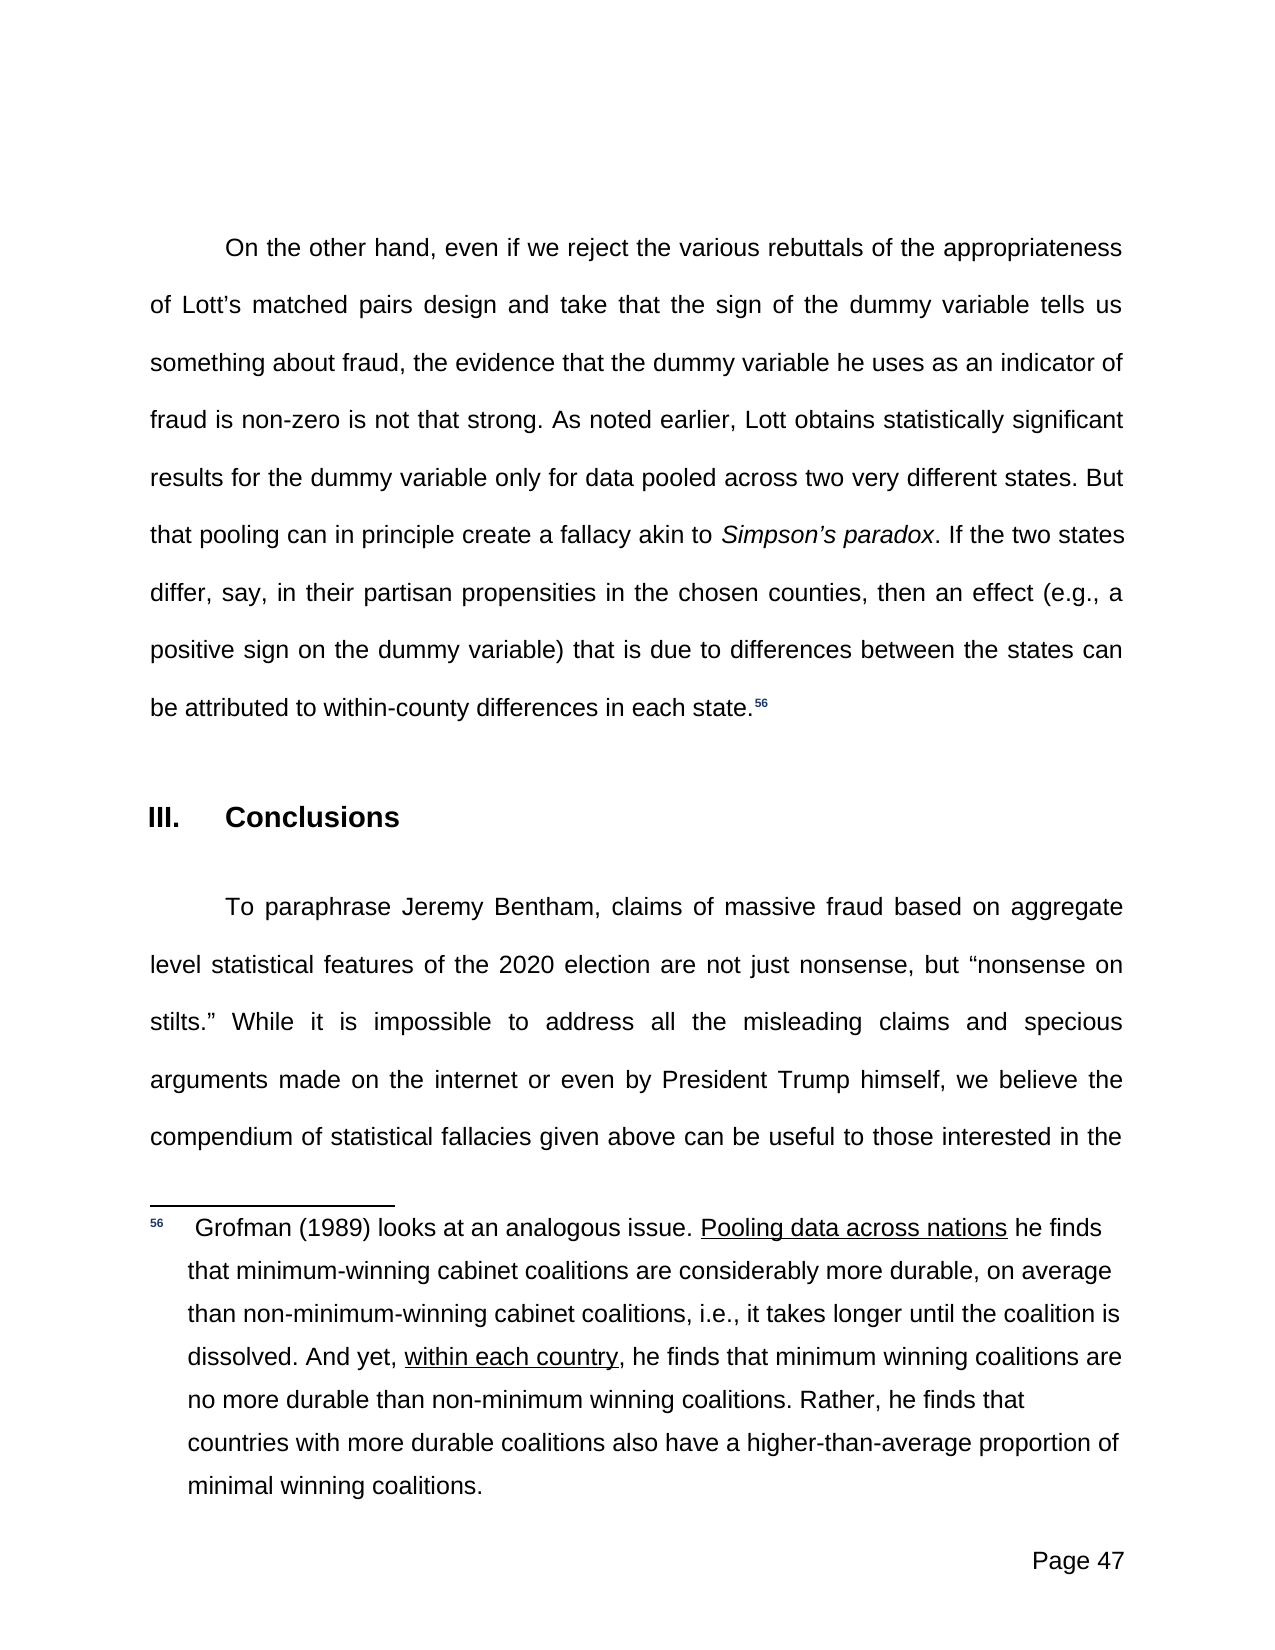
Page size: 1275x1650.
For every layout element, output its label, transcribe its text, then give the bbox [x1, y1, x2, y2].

text To paraphrase Jeremy Bentham, claims of massive fraud based on aggregate level statistical features of the 2020 election are not just nonsense, but “nonsense on stilts.” While it is impossible to address all the misleading claims and specious arguments made on the internet or even by President Trump himself, we believe the compendium of statistical fallacies given above can be useful to those interested in the misuse of statistics. And, as noted earlier, this essay is deliberately written in a non-technical way to be comprehensible even to beginning students in statistics. [150, 892, 1125, 1151]
text On the other hand, even if we reject the various rebuttals of the appropriateness of Lott’s matched pairs design and take that the sign of the dummy variable tells us something about fraud, the evidence that the dummy variable he uses as an indicator of fraud is non-zero is not that strong. As noted earlier, Lott obtains statistically significant results for the dummy variable only for data pooled across two very different states. But that pooling can in principle create a fallacy akin to Simpson’s paradox. If the two states differ, say, in their partisan propensities in the chosen counties, then an effect (e.g., a positive sign on the dummy variable) that is due to differences between the states can be attributed to within-county differences in each state. [150, 232, 1125, 721]
subtitle Conclusions [150, 800, 1125, 833]
